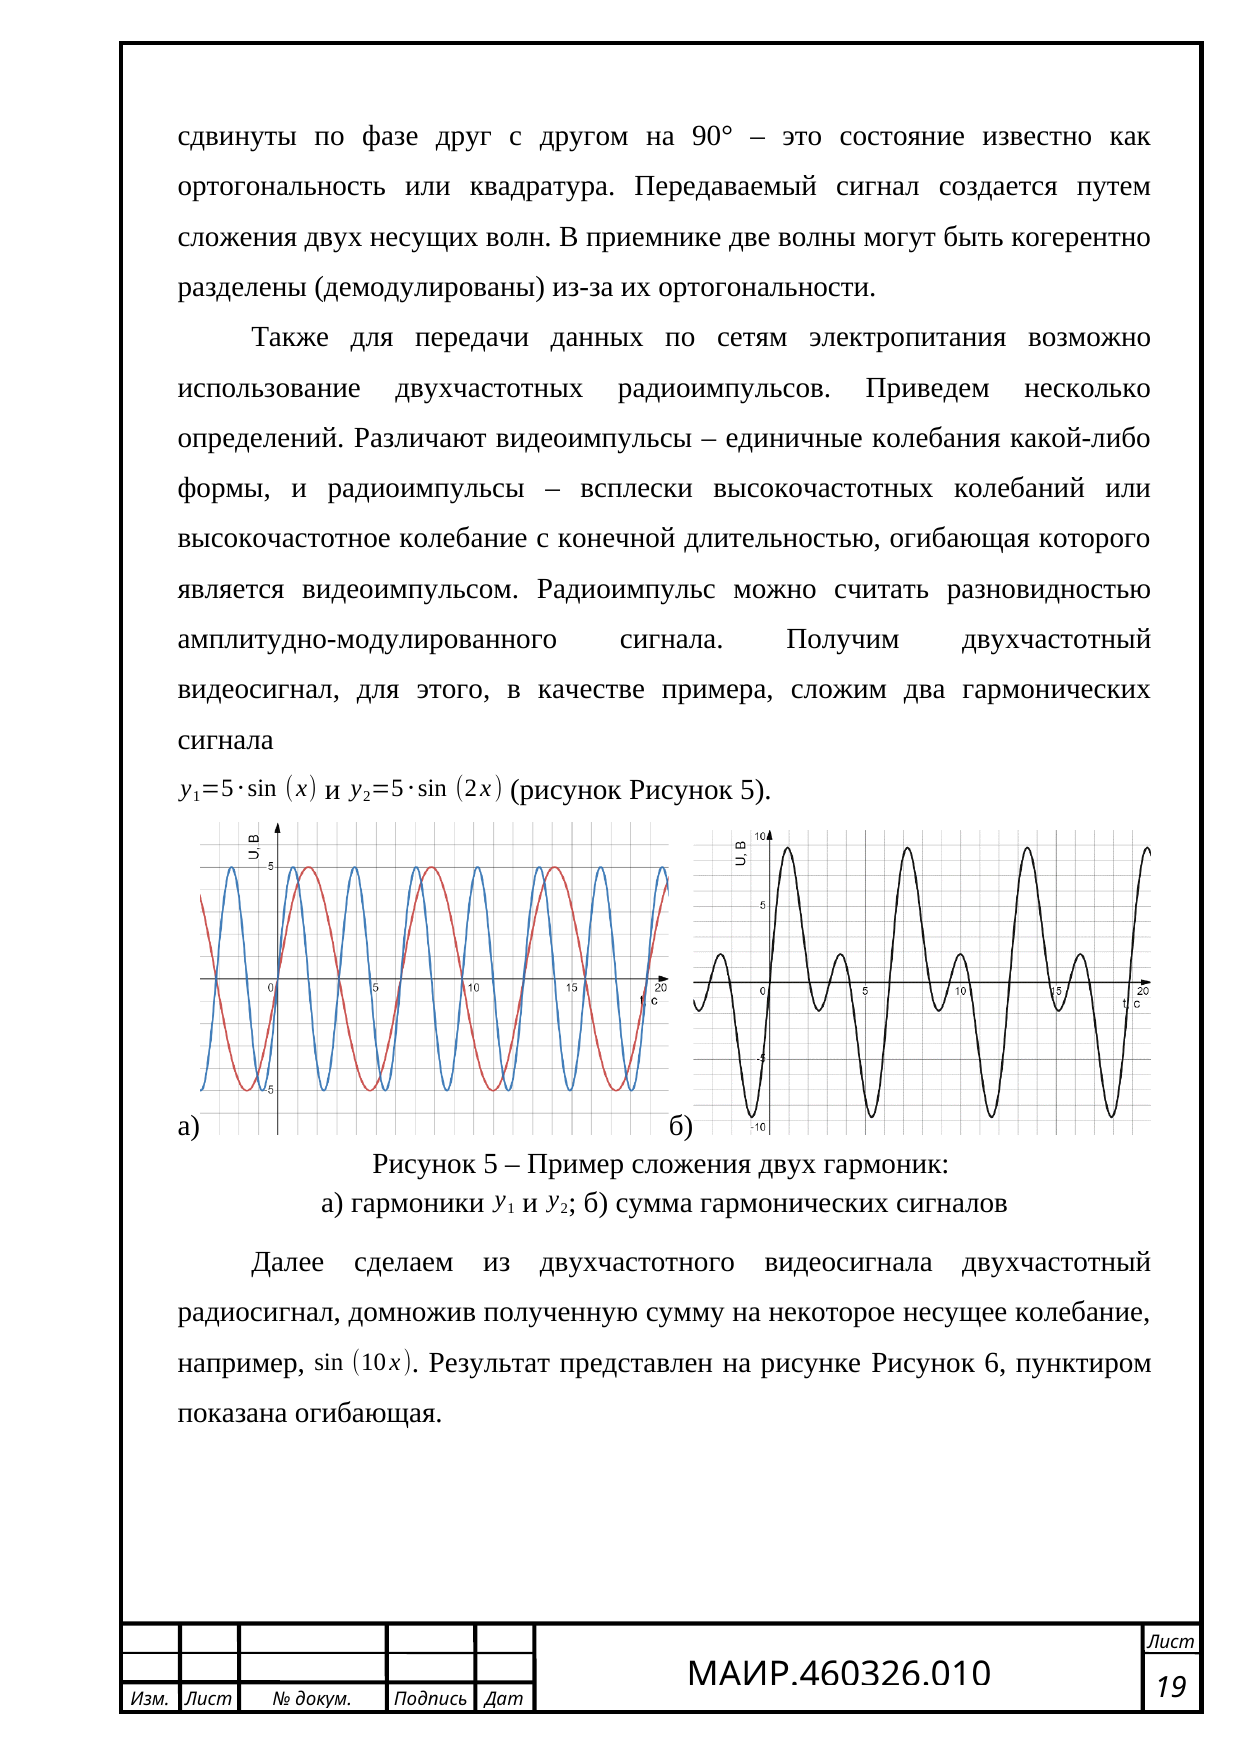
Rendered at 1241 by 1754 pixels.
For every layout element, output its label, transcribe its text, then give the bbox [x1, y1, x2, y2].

picture [200, 822, 669, 1135]
text Далее сделаем из двухчастотного видеосигнала двухчастотный радиосигнал, домножив полученную сумму на некоторое несущее колебание, например, . Результат представлен на рисунке 6, пунктиром показана огибающая. [177, 1244, 1152, 1429]
picture [693, 830, 1151, 1135]
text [177, 118, 1152, 303]
text Также для передачи данных по сетям электропитания возможно использование двухчастотных радиоимпульсов. Приведем несколько определений. Различают видеоимпульсы – единичные колебания какой-либо формы, и радиоимпульсы – всплески высокочастотных колебаний или высокочастотное колебание с конечной длительностью, огибающая которого является видеоимпульсом. Радиоимпульс можно считать разновидностью амплитудно-модулированного сигнала. Получим двухчастотный видеосигнал, для этого, в качестве примера, сложим два гармонических сигнала и (рисунок 5). [177, 319, 1152, 806]
